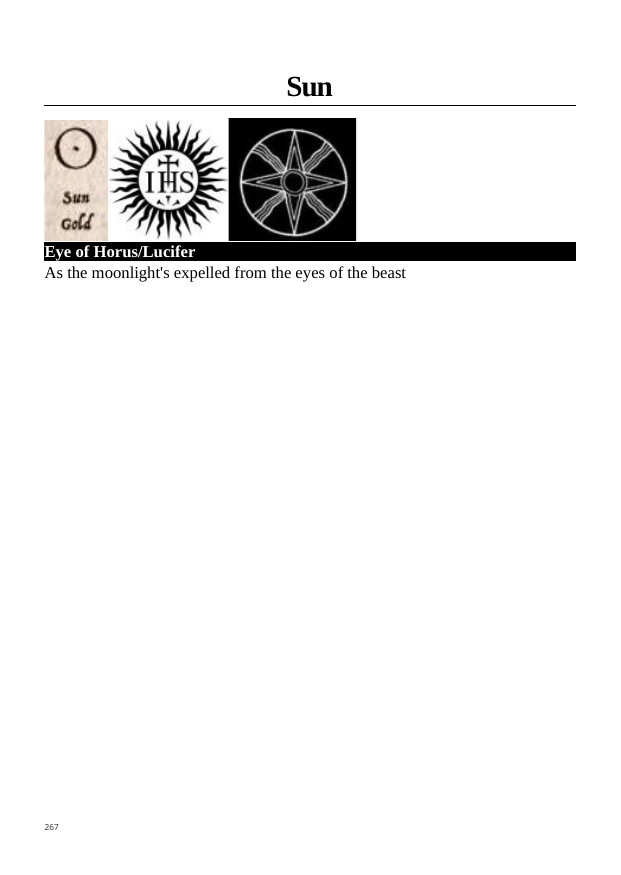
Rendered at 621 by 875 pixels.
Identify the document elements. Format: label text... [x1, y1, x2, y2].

picture [44, 118, 357, 241]
subtitle Eye of Horus/Lucifer [44, 242, 576, 261]
text As the moonlight's expelled from the eyes of the beast [44, 262, 576, 282]
subtitle Sun [44, 69, 576, 105]
